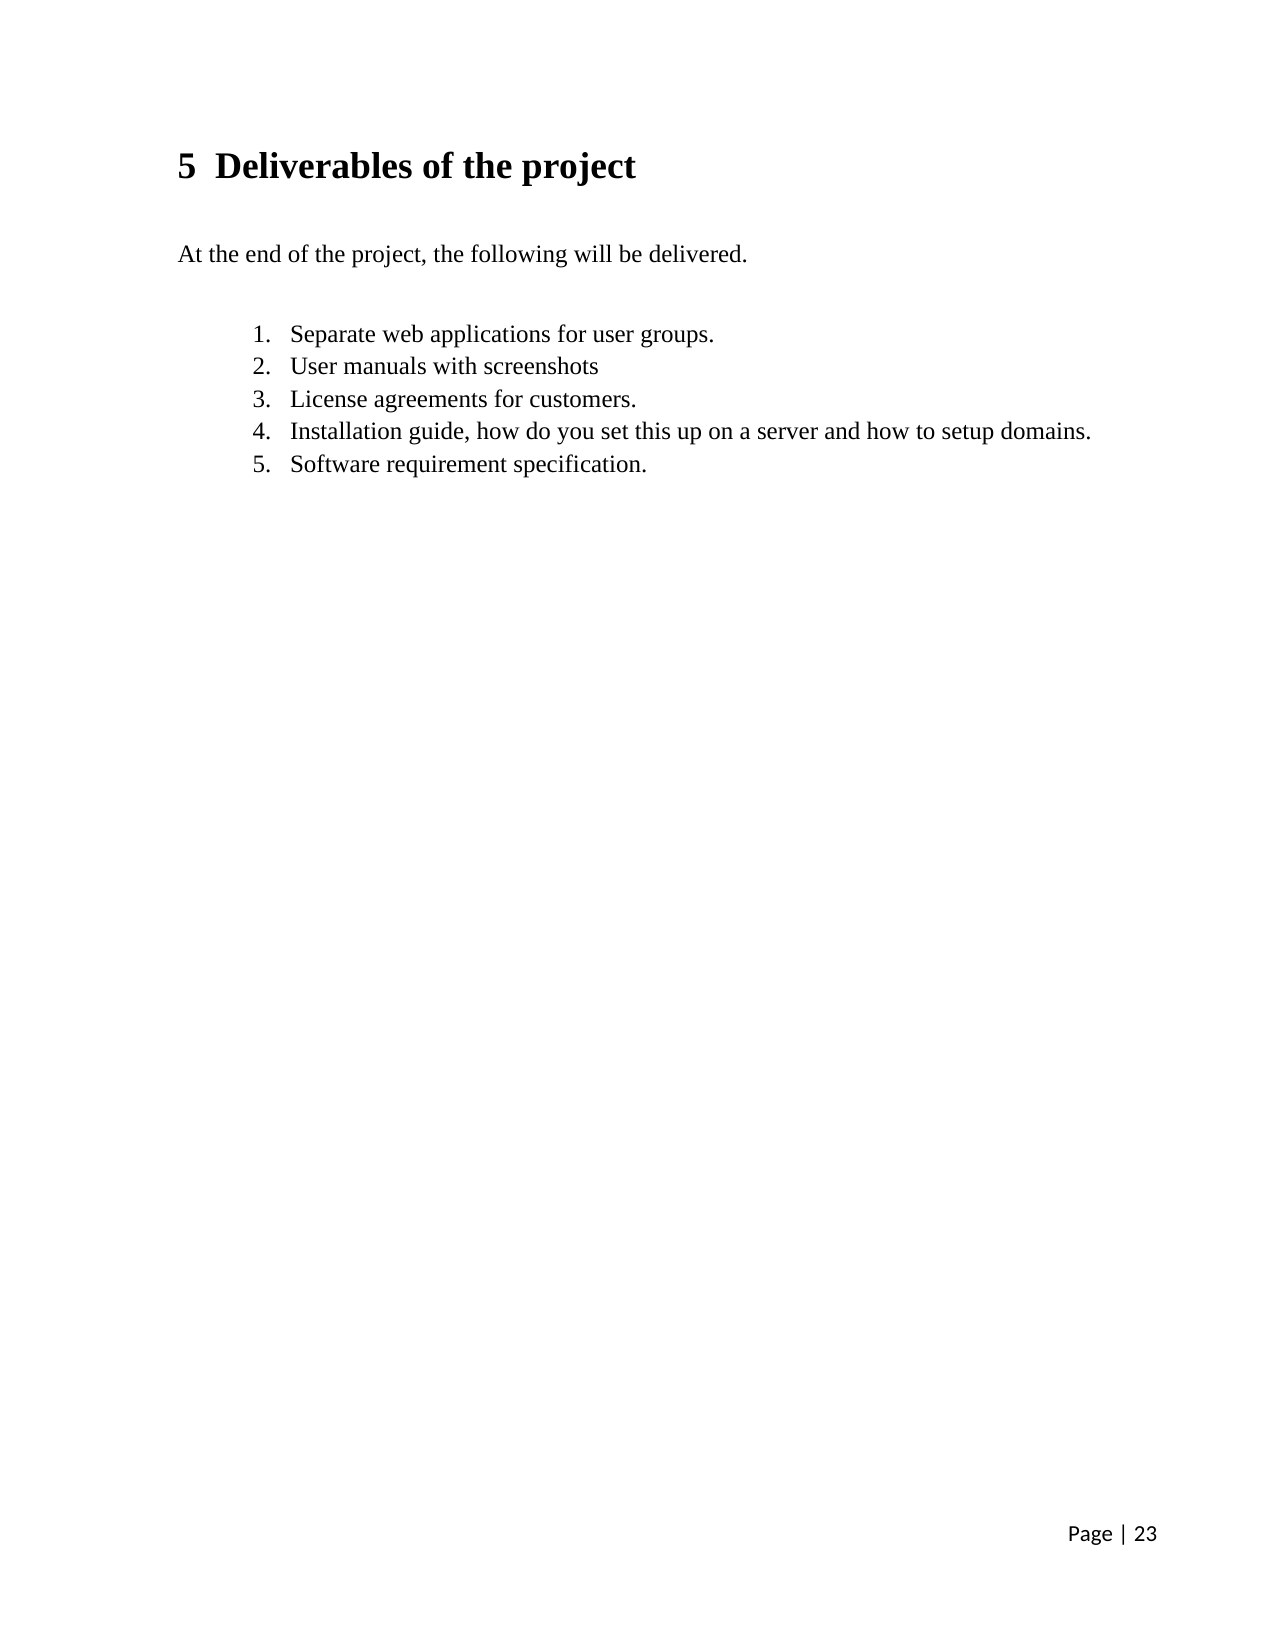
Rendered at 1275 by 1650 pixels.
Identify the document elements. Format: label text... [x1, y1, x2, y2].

text At the end of the project, the following will be delivered. [177, 239, 1157, 267]
list Software requirement specification. [252, 449, 1157, 477]
list Installation guide, how do you set this up on a server and how to setup domains. [252, 416, 1157, 445]
list License agreements for customers. [252, 384, 1157, 412]
subtitle Deliverables of the project [177, 143, 1157, 186]
list User manuals with screenshots [252, 351, 1157, 380]
list Separate web applications for user groups. [252, 319, 1157, 347]
